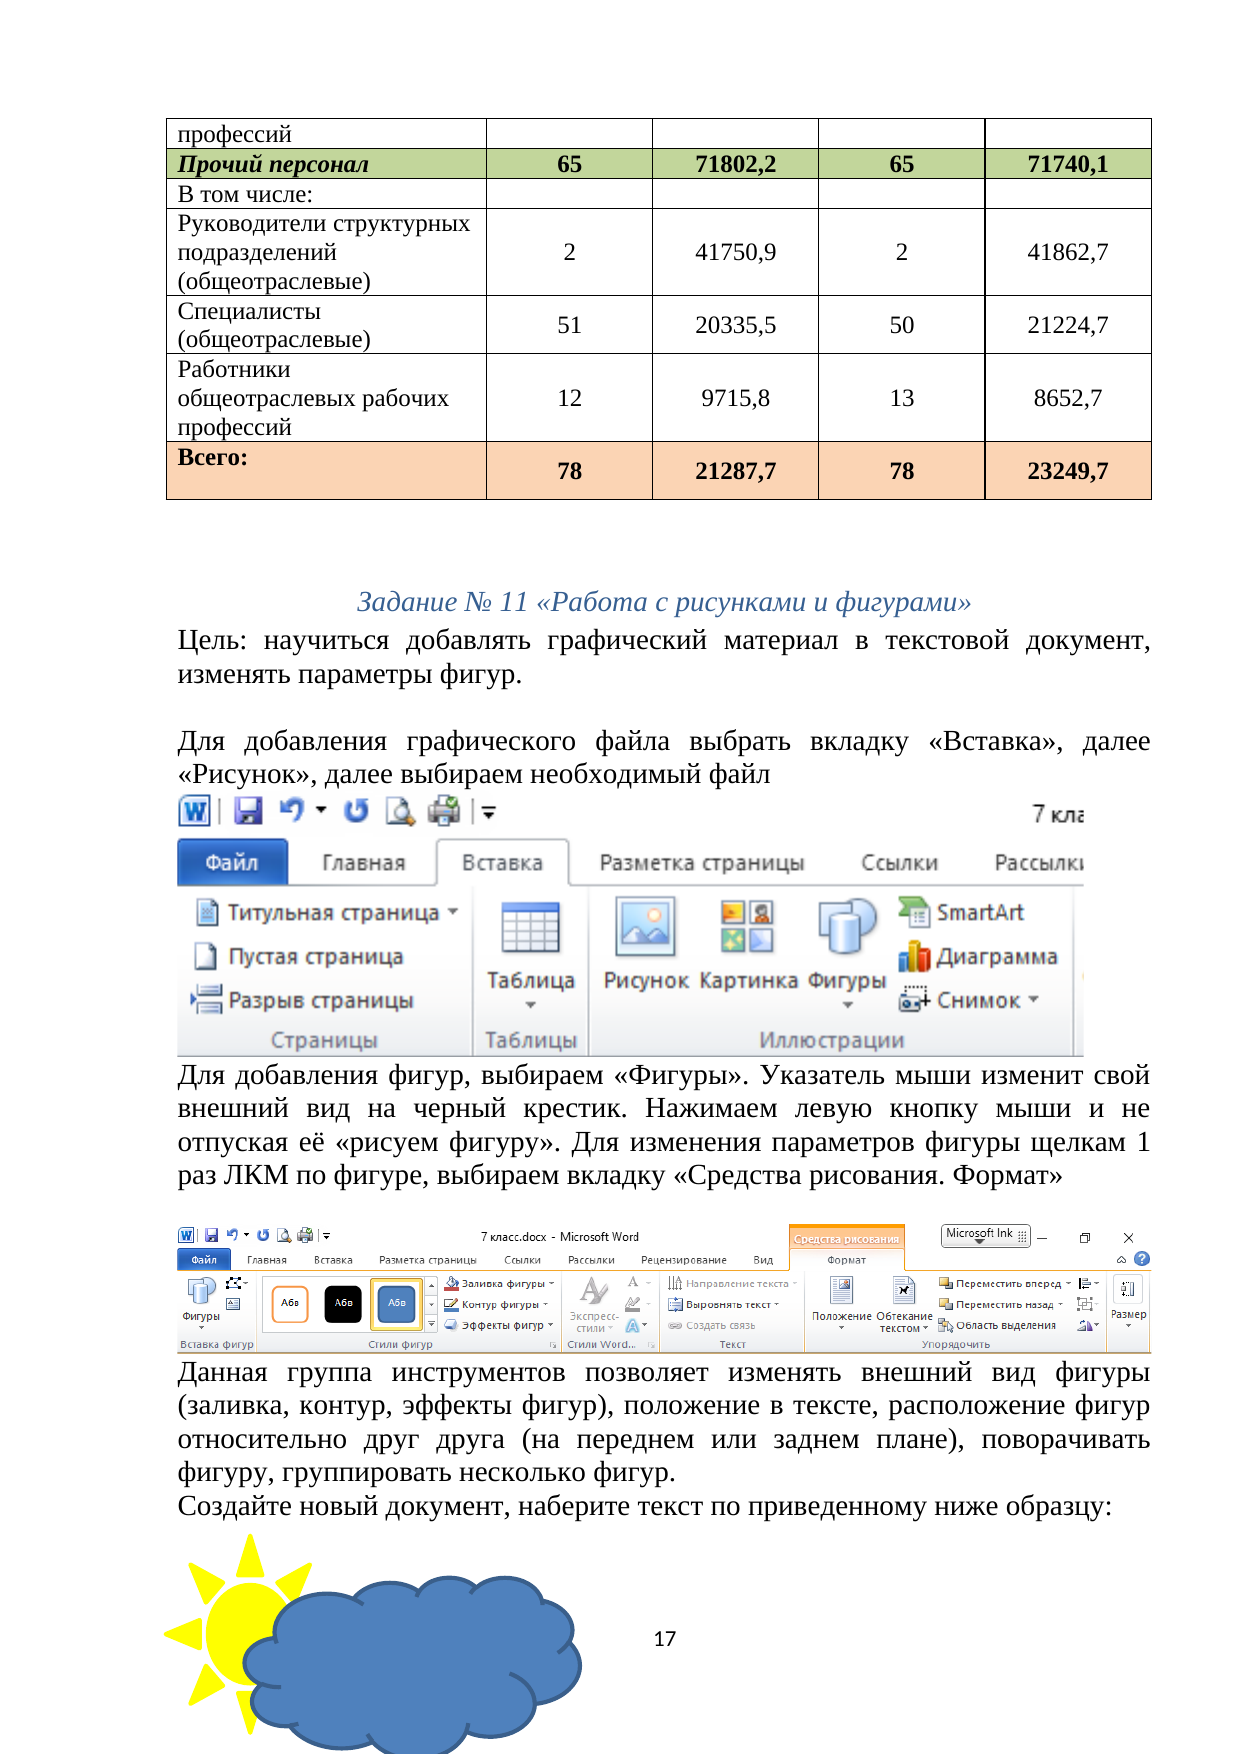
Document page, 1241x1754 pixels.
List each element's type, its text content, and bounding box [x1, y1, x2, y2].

table_cell 21287,7 [653, 442, 818, 499]
table_cell Всего: [167, 442, 486, 499]
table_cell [167, 119, 486, 148]
table_cell 71802,2 [653, 149, 818, 178]
table_cell 8652,7 [986, 354, 1151, 441]
table_cell Руководители структурных подразделений (общеотраслевые) [167, 209, 486, 295]
subtitle Задание № 11 «Работа с рисунками и фигурами» [177, 584, 1152, 617]
table_cell 9715,8 [653, 354, 818, 441]
text Создайте новый документ, наберите текст по приведенному ниже образцу: [177, 1488, 1152, 1521]
table_cell [986, 179, 1151, 207]
table_cell [986, 119, 1151, 148]
picture [177, 790, 1084, 1057]
picture [177, 1224, 1152, 1354]
table_cell 2 [819, 209, 984, 295]
table_cell 20335,5 [653, 296, 818, 353]
table_cell Прочий персонал [167, 149, 486, 178]
table_cell 51 [487, 296, 652, 353]
table_cell 41862,7 [986, 209, 1151, 295]
table_cell 71740,1 [986, 149, 1151, 178]
table_cell 12 [487, 354, 652, 441]
table_cell Специалисты (общеотраслевые) [167, 296, 486, 353]
table_cell В том числе: [167, 179, 486, 207]
table_cell 50 [819, 296, 984, 353]
table_cell [653, 179, 818, 207]
table_cell 65 [819, 149, 984, 178]
table_cell 13 [819, 354, 984, 441]
table_cell [487, 119, 652, 148]
text Цель: научиться добавлять графический материал в текстовой документ, изменять параметры фигур. [177, 622, 1152, 689]
table_cell 23249,7 [986, 442, 1151, 499]
text Для добавления фигур, выбираем «Фигуры». Указатель мыши изменит свой внешний вид на черный крестик. Нажимаем левую кнопку мыши и не отпуская её «рисуем фигуру». Для изменения параметров фигуры щелкам 1 раз ЛКМ по фигуре, выбираем вкладку «Средства рисования. Формат» [177, 1057, 1152, 1191]
table_cell [819, 179, 984, 207]
table_cell Работники общеотраслевых рабочих профессий [167, 354, 486, 441]
text Данная группа инструментов позволяет изменять внешний вид фигуры (заливка, контур, эффекты фигур), положение в тексте, расположение фигур относительно друг друга (на переднем или заднем плане), поворачивать фигуру, группировать несколько фигур. [177, 1354, 1152, 1488]
table_cell [653, 119, 818, 148]
table_cell 78 [487, 442, 652, 499]
table_cell 78 [819, 442, 984, 499]
text Для добавления графического файла выбрать вкладку «Вставка», далее «Рисунок», далее выбираем необходимый файл [177, 723, 1152, 790]
table_cell [487, 179, 652, 207]
table_cell 65 [487, 149, 652, 178]
table_cell [819, 119, 984, 148]
table_cell 21224,7 [986, 296, 1151, 353]
table_cell 41750,9 [653, 209, 818, 295]
table_cell 2 [487, 209, 652, 295]
